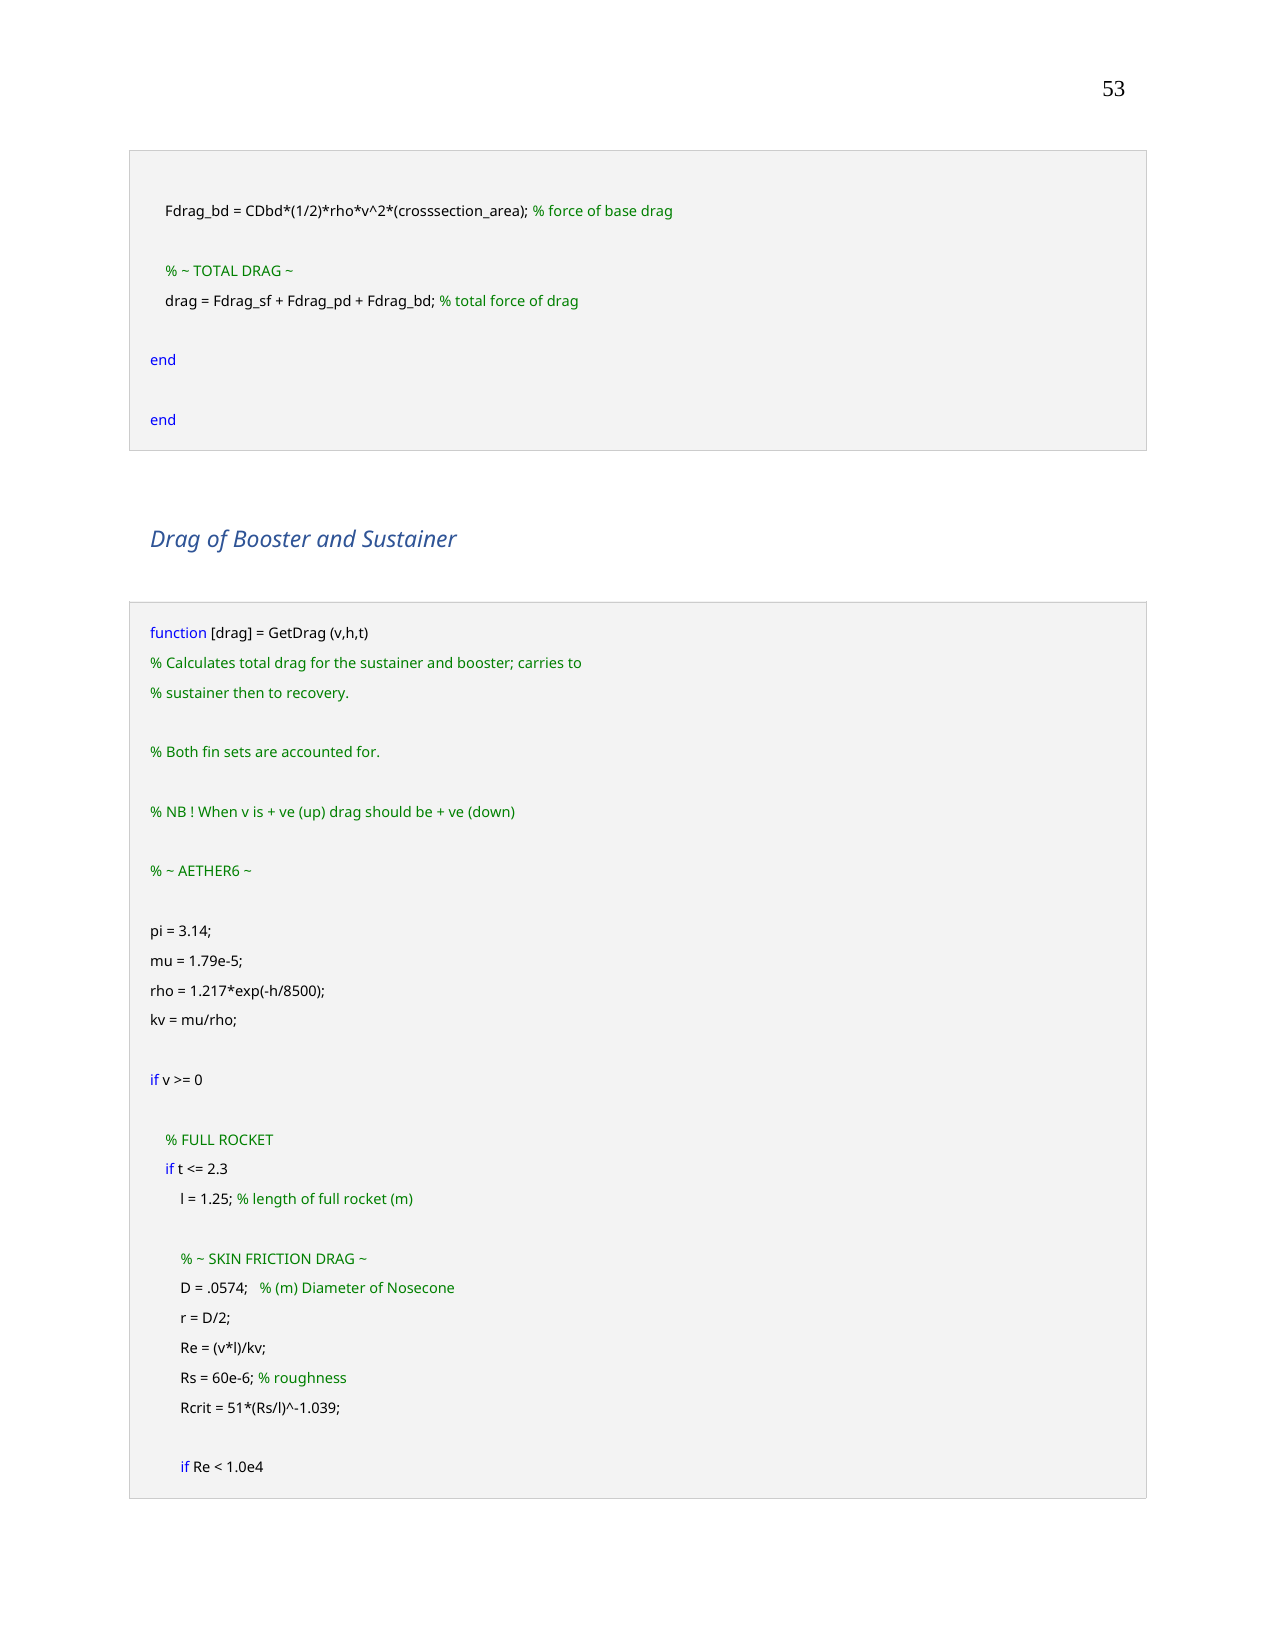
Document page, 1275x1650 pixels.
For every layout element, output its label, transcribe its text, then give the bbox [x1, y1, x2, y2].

subtitle Drag of Booster and Sustainer [150, 523, 1125, 554]
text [130, 603, 1146, 1498]
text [130, 151, 1146, 450]
